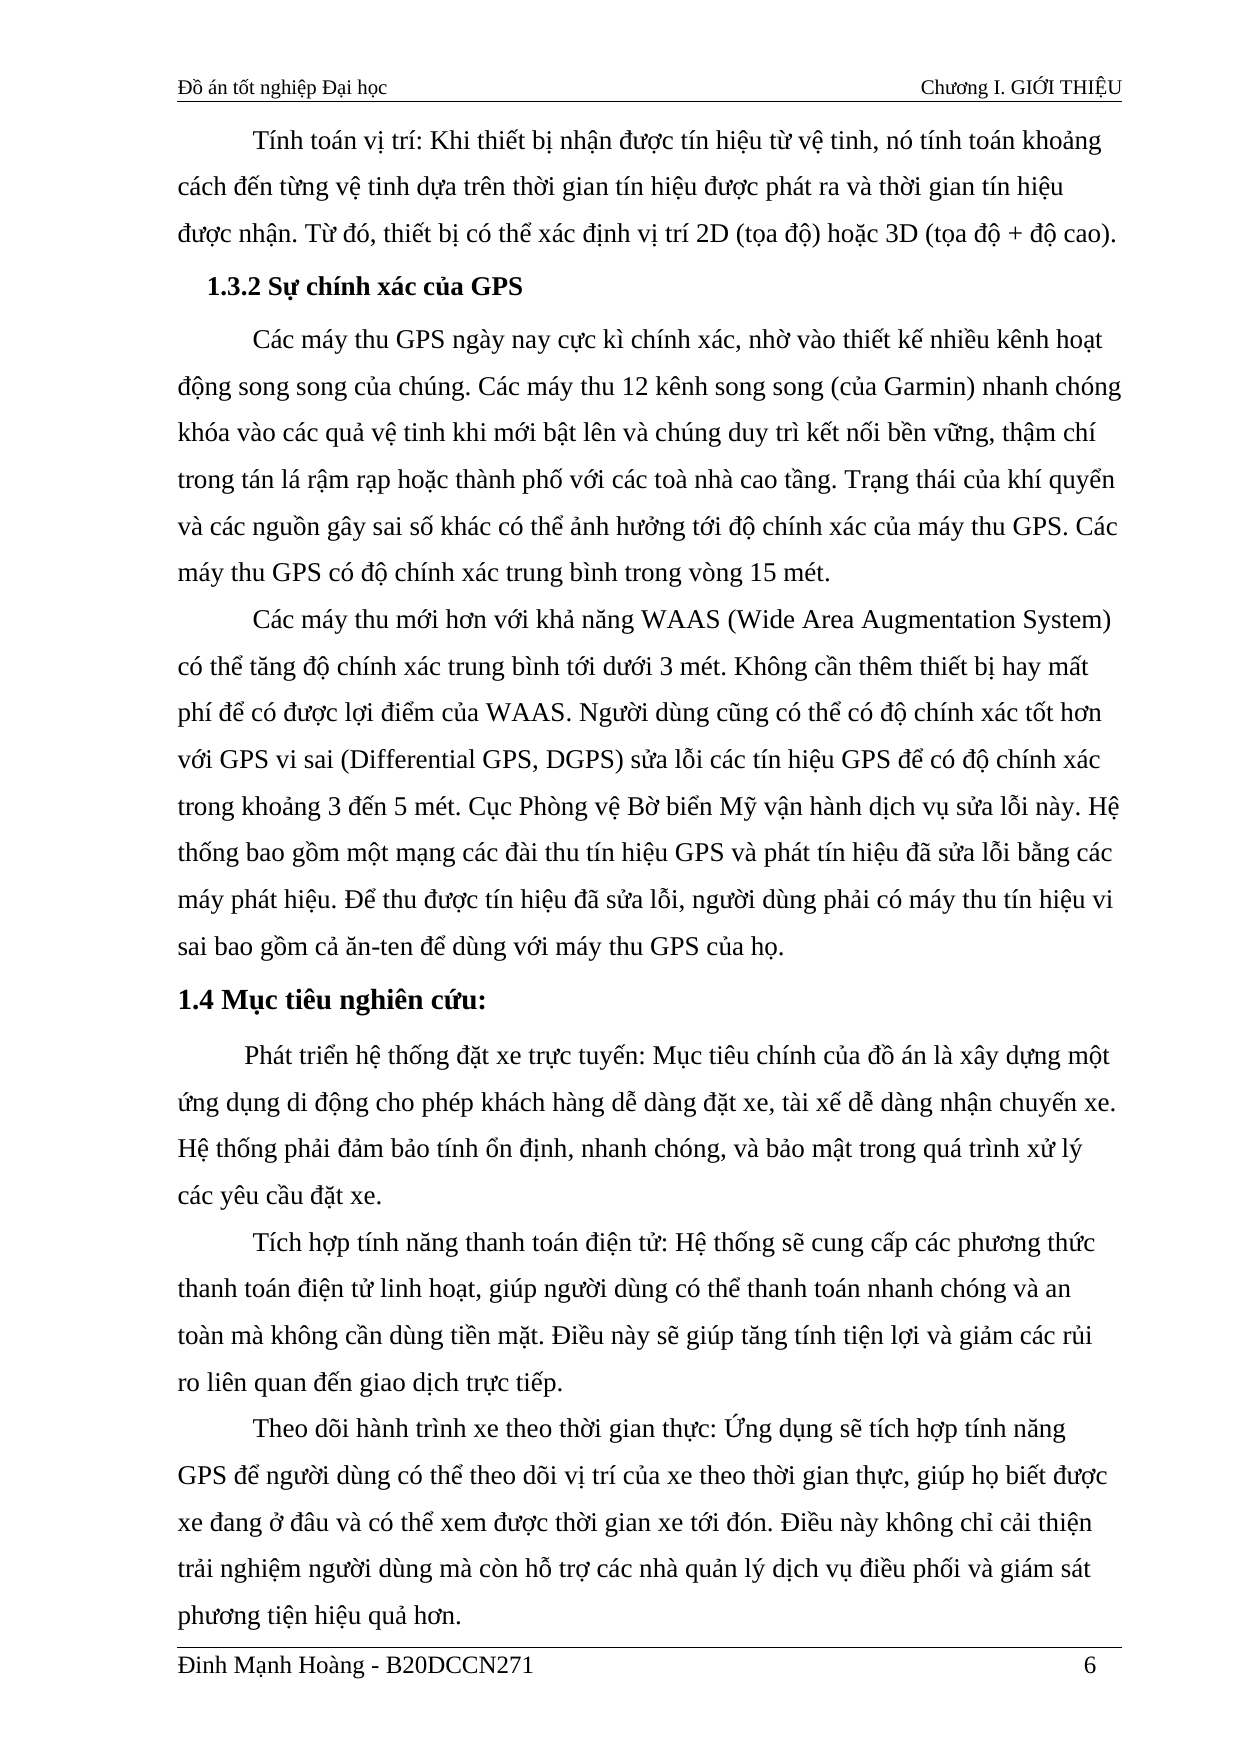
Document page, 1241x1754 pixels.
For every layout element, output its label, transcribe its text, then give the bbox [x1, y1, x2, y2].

subtitle 1.4 Mục tiêu nghiên cứu: [177, 982, 1122, 1016]
text Tính toán vị trí: Khi thiết bị nhận được tín hiệu từ vệ tinh, nó tính toán khoảng cách đến từng vệ tinh dựa trên thời gian tín hiệu được phát ra và thời gian tín hiệu được nhận. Từ đó, thiết bị có thể xác định vị trí 2D (tọa độ) hoặc 3D (tọa độ + độ cao). [177, 124, 1122, 248]
text Phát triển hệ thống đặt xe trực tuyến: Mục tiêu chính của đồ án là xây dựng một ứng dụng di động cho phép khách hàng dễ dàng đặt xe, tài xế dễ dàng nhận chuyến xe. Hệ thống phải đảm bảo tính ổn định, nhanh chóng, và bảo mật trong quá trình xử lý các yêu cầu đặt xe. [177, 1039, 1122, 1210]
subtitle 1.3.2 Sự chính xác của GPS [207, 270, 1122, 301]
text Theo dõi hành trình xe theo thời gian thực: Ứng dụng sẽ tích hợp tính năng GPS để người dùng có thể theo dõi vị trí của xe theo thời gian thực, giúp họ biết được xe đang ở đâu và có thể xem được thời gian xe tới đón. Điều này không chỉ cải thiện trải nghiệm người dùng mà còn hỗ trợ các nhà quản lý dịch vụ điều phối và giám sát phương tiện hiệu quả hơn. [177, 1412, 1122, 1630]
text Các máy thu mới hơn với khả năng WAAS (Wide Area Augmentation System) có thể tăng độ chính xác trung bình tới dưới 3 mét. Không cần thêm thiết bị hay mất phí để có được lợi điểm của WAAS. Người dùng cũng có thể có độ chính xác tốt hơn với GPS vi sai (Differential GPS, DGPS) sửa lỗi các tín hiệu GPS để có độ chính xác trong khoảng 3 đến 5 mét. Cục Phòng vệ Bờ biển Mỹ vận hành dịch vụ sửa lỗi này. Hệ thống bao gồm một mạng các đài thu tín hiệu GPS và phát tín hiệu đã sửa lỗi bằng các máy phát hiệu. Để thu được tín hiệu đã sửa lỗi, người dùng phải có máy thu tín hiệu vi sai bao gồm cả ăn-ten để dùng với máy thu GPS của họ. [177, 603, 1122, 961]
text Các máy thu GPS ngày nay cực kì chính xác, nhờ vào thiết kế nhiều kênh hoạt động song song của chúng. Các máy thu 12 kênh song song (của Garmin) nhanh chóng khóa vào các quả vệ tinh khi mới bật lên và chúng duy trì kết nối bền vững, thậm chí trong tán lá rậm rạp hoặc thành phố với các toà nhà cao tầng. Trạng thái của khí quyển và các nguồn gây sai số khác có thể ảnh hưởng tới độ chính xác của máy thu GPS. Các máy thu GPS có độ chính xác trung bình trong vòng 15 mét. [177, 323, 1122, 587]
text Tích hợp tính năng thanh toán điện tử: Hệ thống sẽ cung cấp các phương thức thanh toán điện tử linh hoạt, giúp người dùng có thể thanh toán nhanh chóng và an toàn mà không cần dùng tiền mặt. Điều này sẽ giúp tăng tính tiện lợi và giảm các rủi ro liên quan đến giao dịch trực tiếp. [177, 1226, 1122, 1397]
